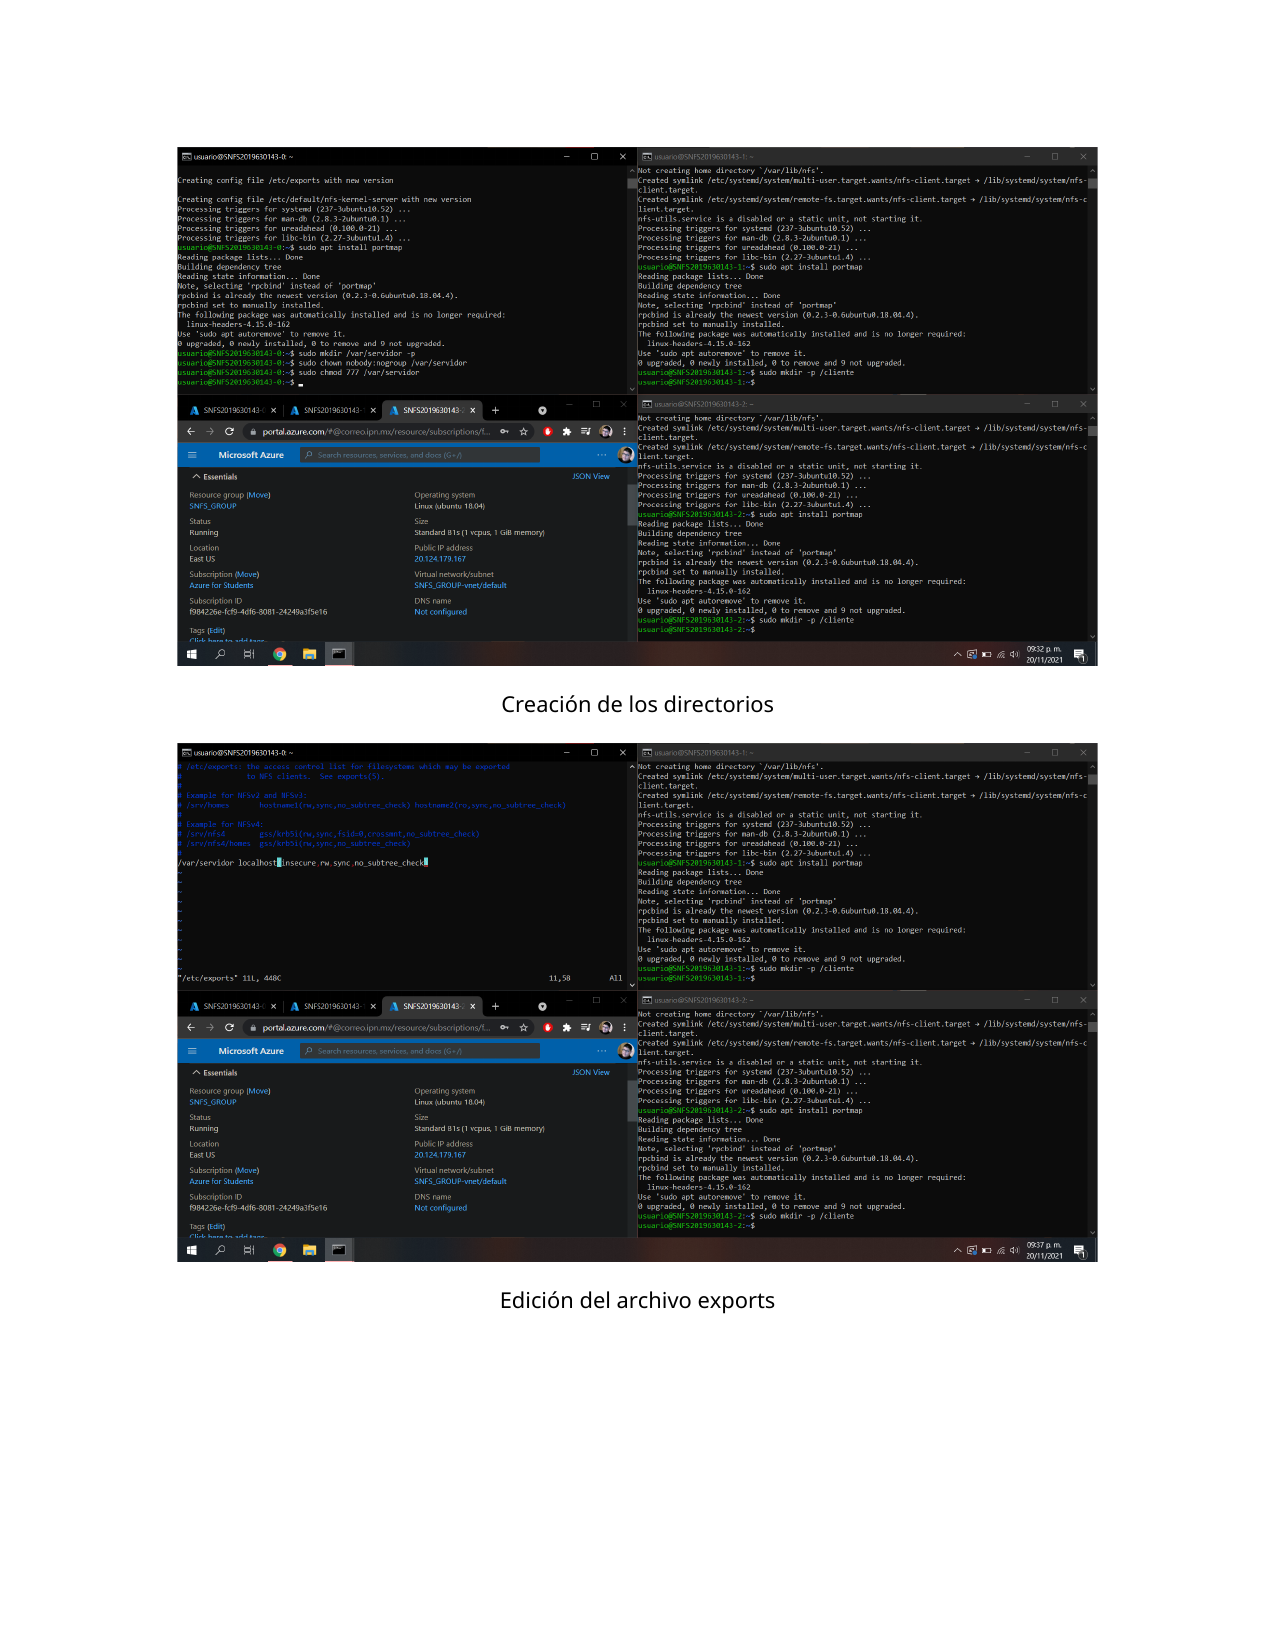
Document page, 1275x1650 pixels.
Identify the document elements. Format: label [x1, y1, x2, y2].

picture [177, 147, 1098, 666]
picture [177, 743, 1098, 1262]
